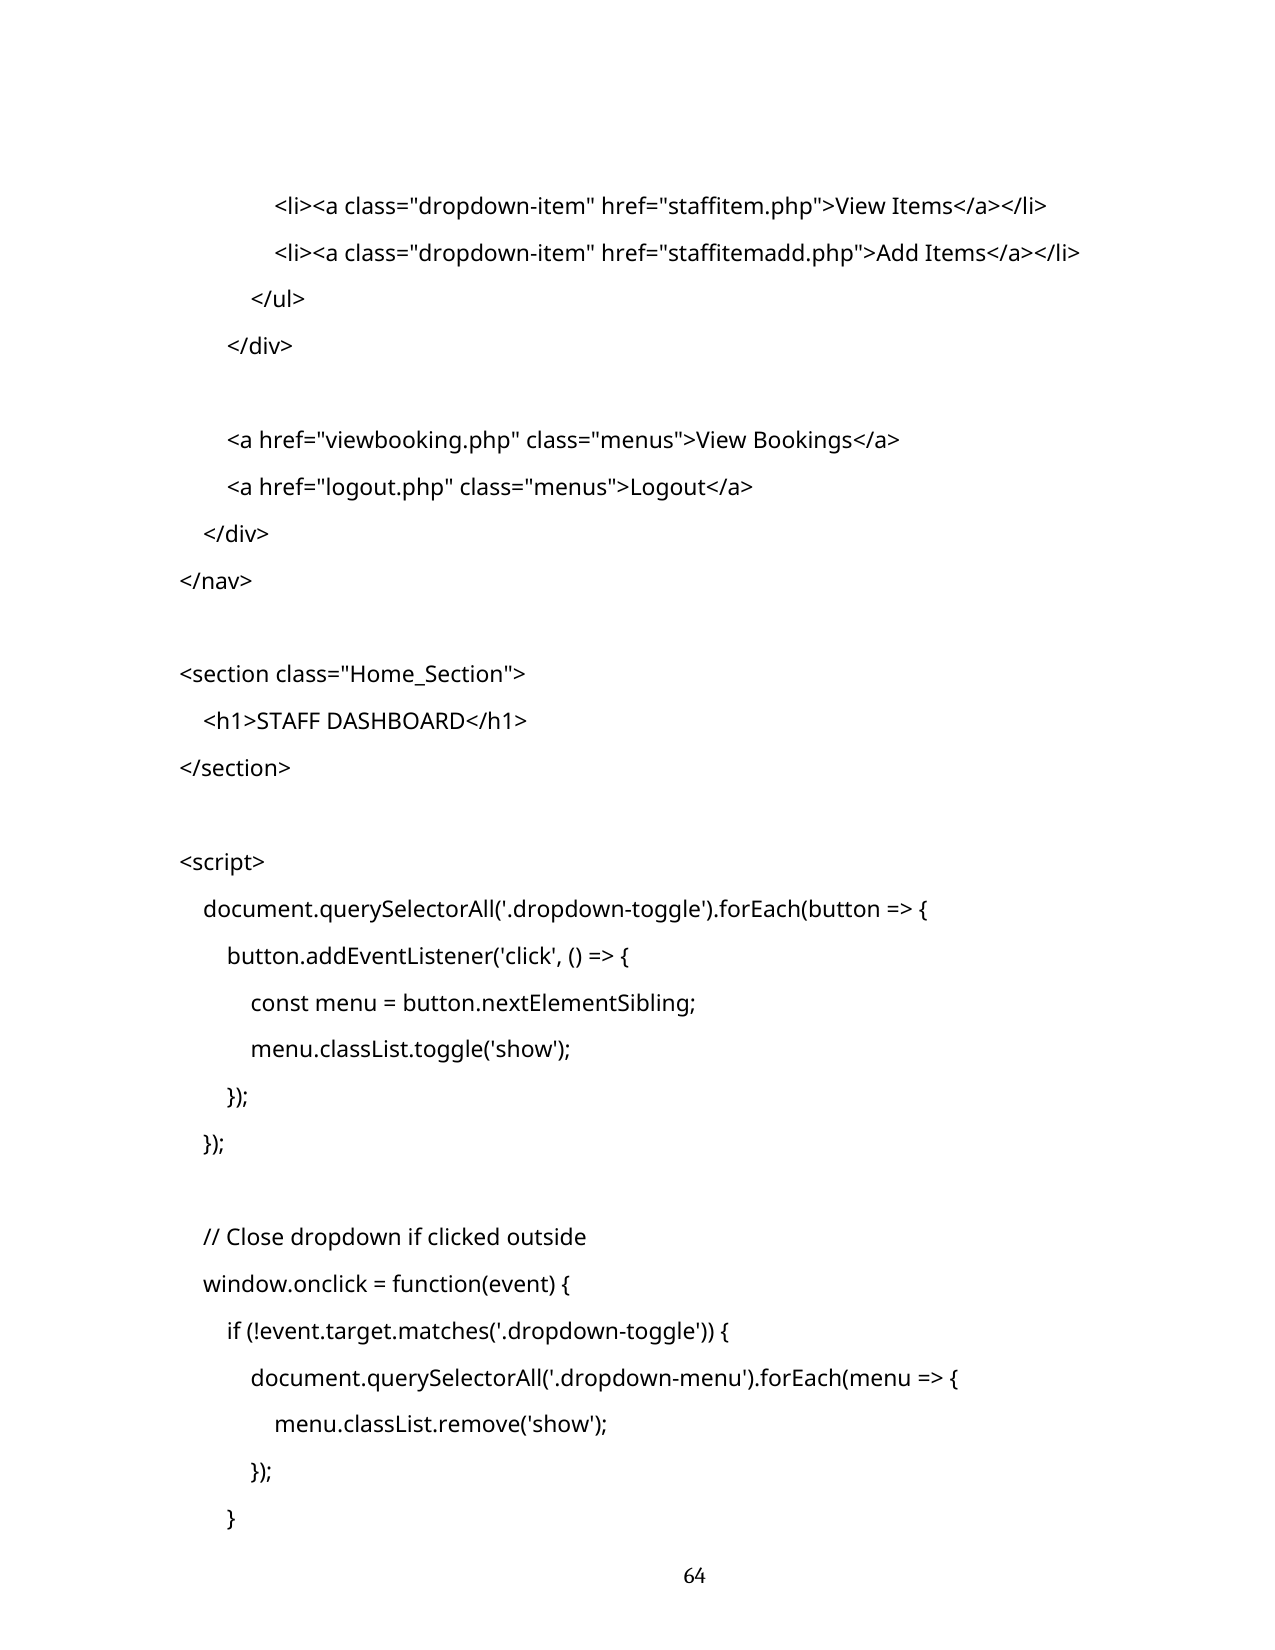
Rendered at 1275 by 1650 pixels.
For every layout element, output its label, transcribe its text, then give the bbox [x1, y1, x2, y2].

text <li><a class="dropdown-item" href="staffitemadd.php">Add Items</a></li> [179, 236, 1198, 268]
text </nav> [179, 564, 1198, 596]
text // Close dropdown if clicked outside [179, 1221, 1198, 1252]
text <a href="viewbooking.php" class="menus">View Bookings</a> [179, 424, 1198, 455]
text <section class="Home_Section"> [179, 658, 1198, 689]
text const menu = button.nextElementSibling; [179, 986, 1198, 1018]
text <a href="logout.php" class="menus">Logout</a> [179, 471, 1198, 502]
text }); [179, 1127, 1198, 1158]
text <h1>STAFF DASHBOARD</h1> [179, 705, 1198, 736]
text <script> [179, 846, 1198, 877]
text <li><a class="dropdown-item" href="staffitem.php">View Items</a></li> [179, 189, 1198, 221]
text } [179, 1502, 1198, 1533]
text window.onclick = function(event) { [179, 1268, 1198, 1299]
text document.querySelectorAll('.dropdown-toggle').forEach(button => { [179, 893, 1198, 924]
text }); [179, 1080, 1198, 1111]
text </div> [179, 518, 1198, 549]
text </div> [179, 330, 1198, 361]
text document.querySelectorAll('.dropdown-menu').forEach(menu => { [179, 1361, 1198, 1393]
text </section> [179, 752, 1198, 783]
text menu.classList.toggle('show'); [179, 1033, 1198, 1064]
text menu.classList.remove('show'); [179, 1408, 1198, 1439]
text }); [179, 1455, 1198, 1486]
text </ul> [179, 283, 1198, 314]
text if (!event.target.matches('.dropdown-toggle')) { [179, 1314, 1198, 1346]
text button.addEventListener('click', () => { [179, 939, 1198, 971]
